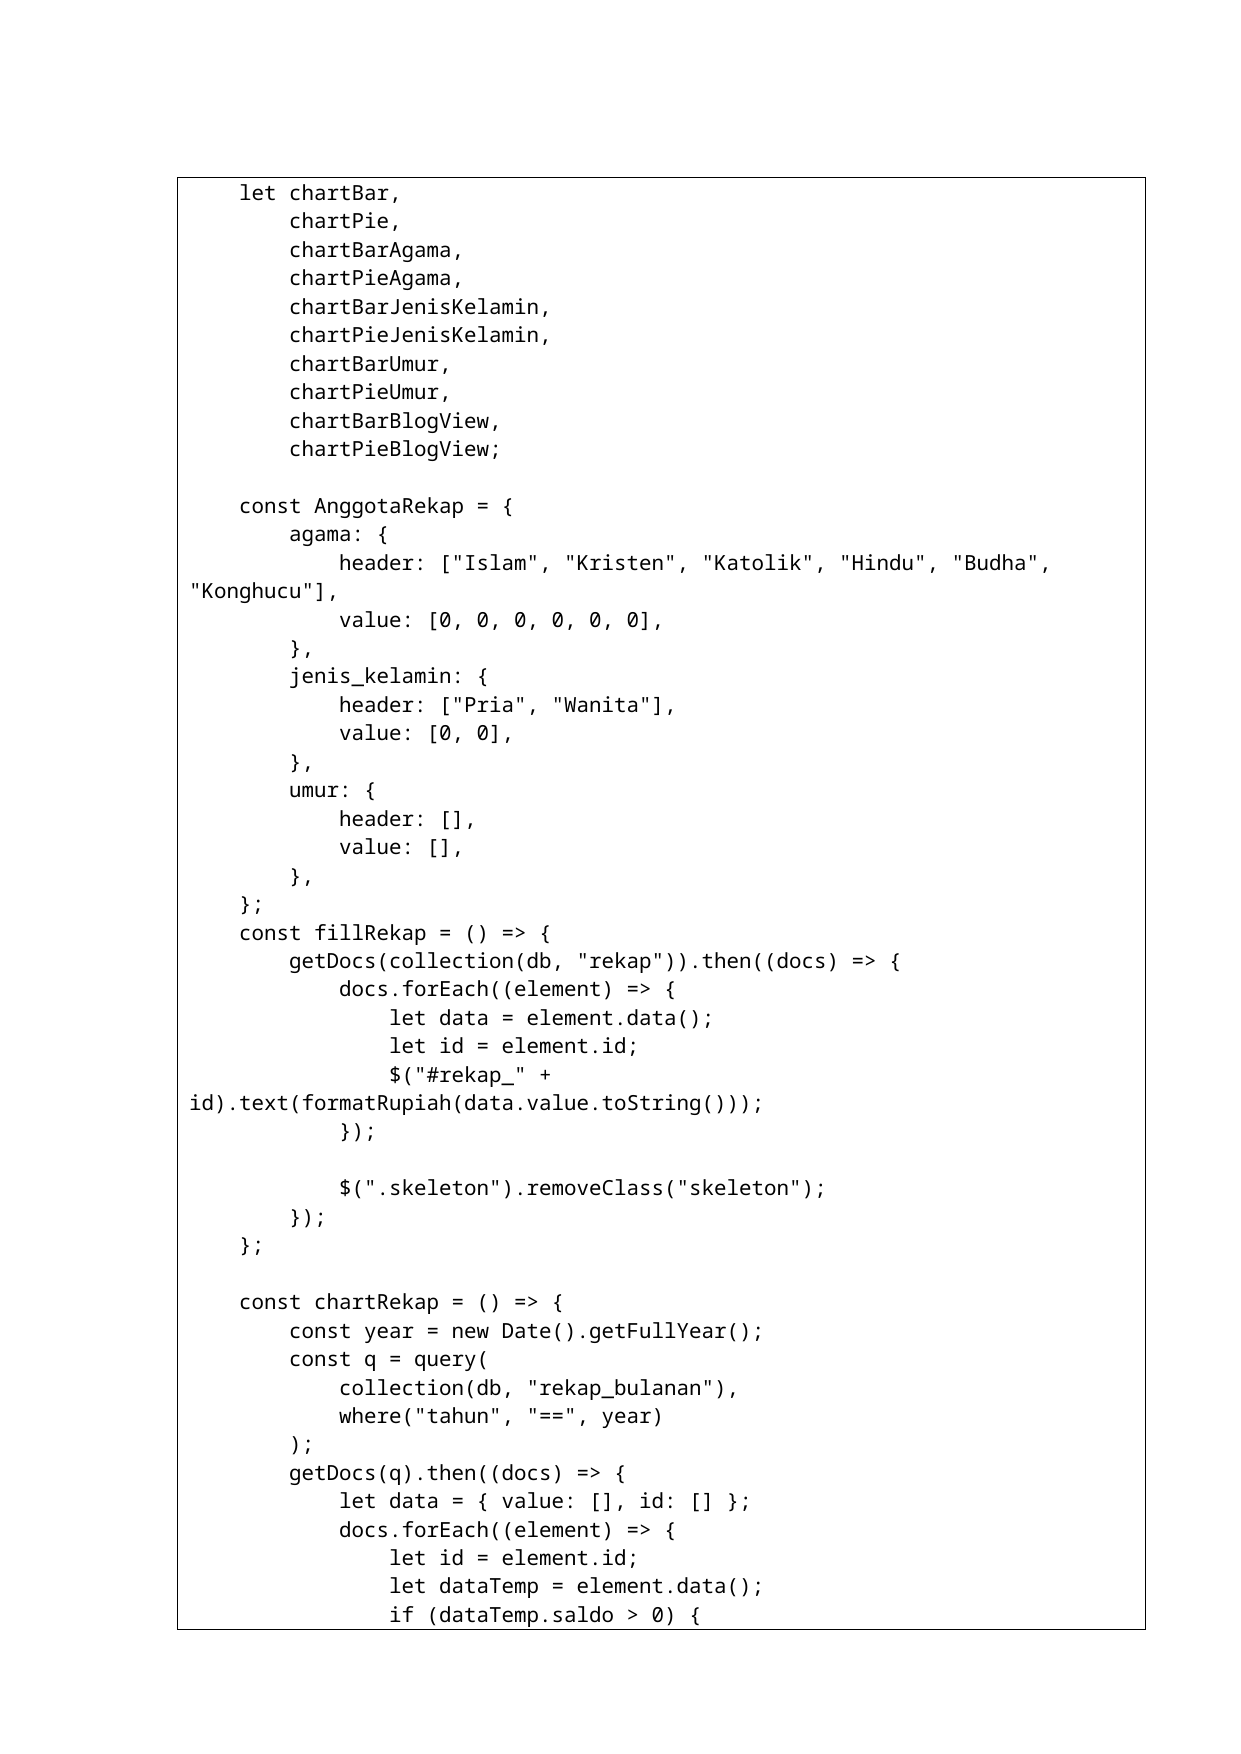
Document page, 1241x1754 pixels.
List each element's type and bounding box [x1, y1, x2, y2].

table_cell [178, 178, 1145, 1628]
